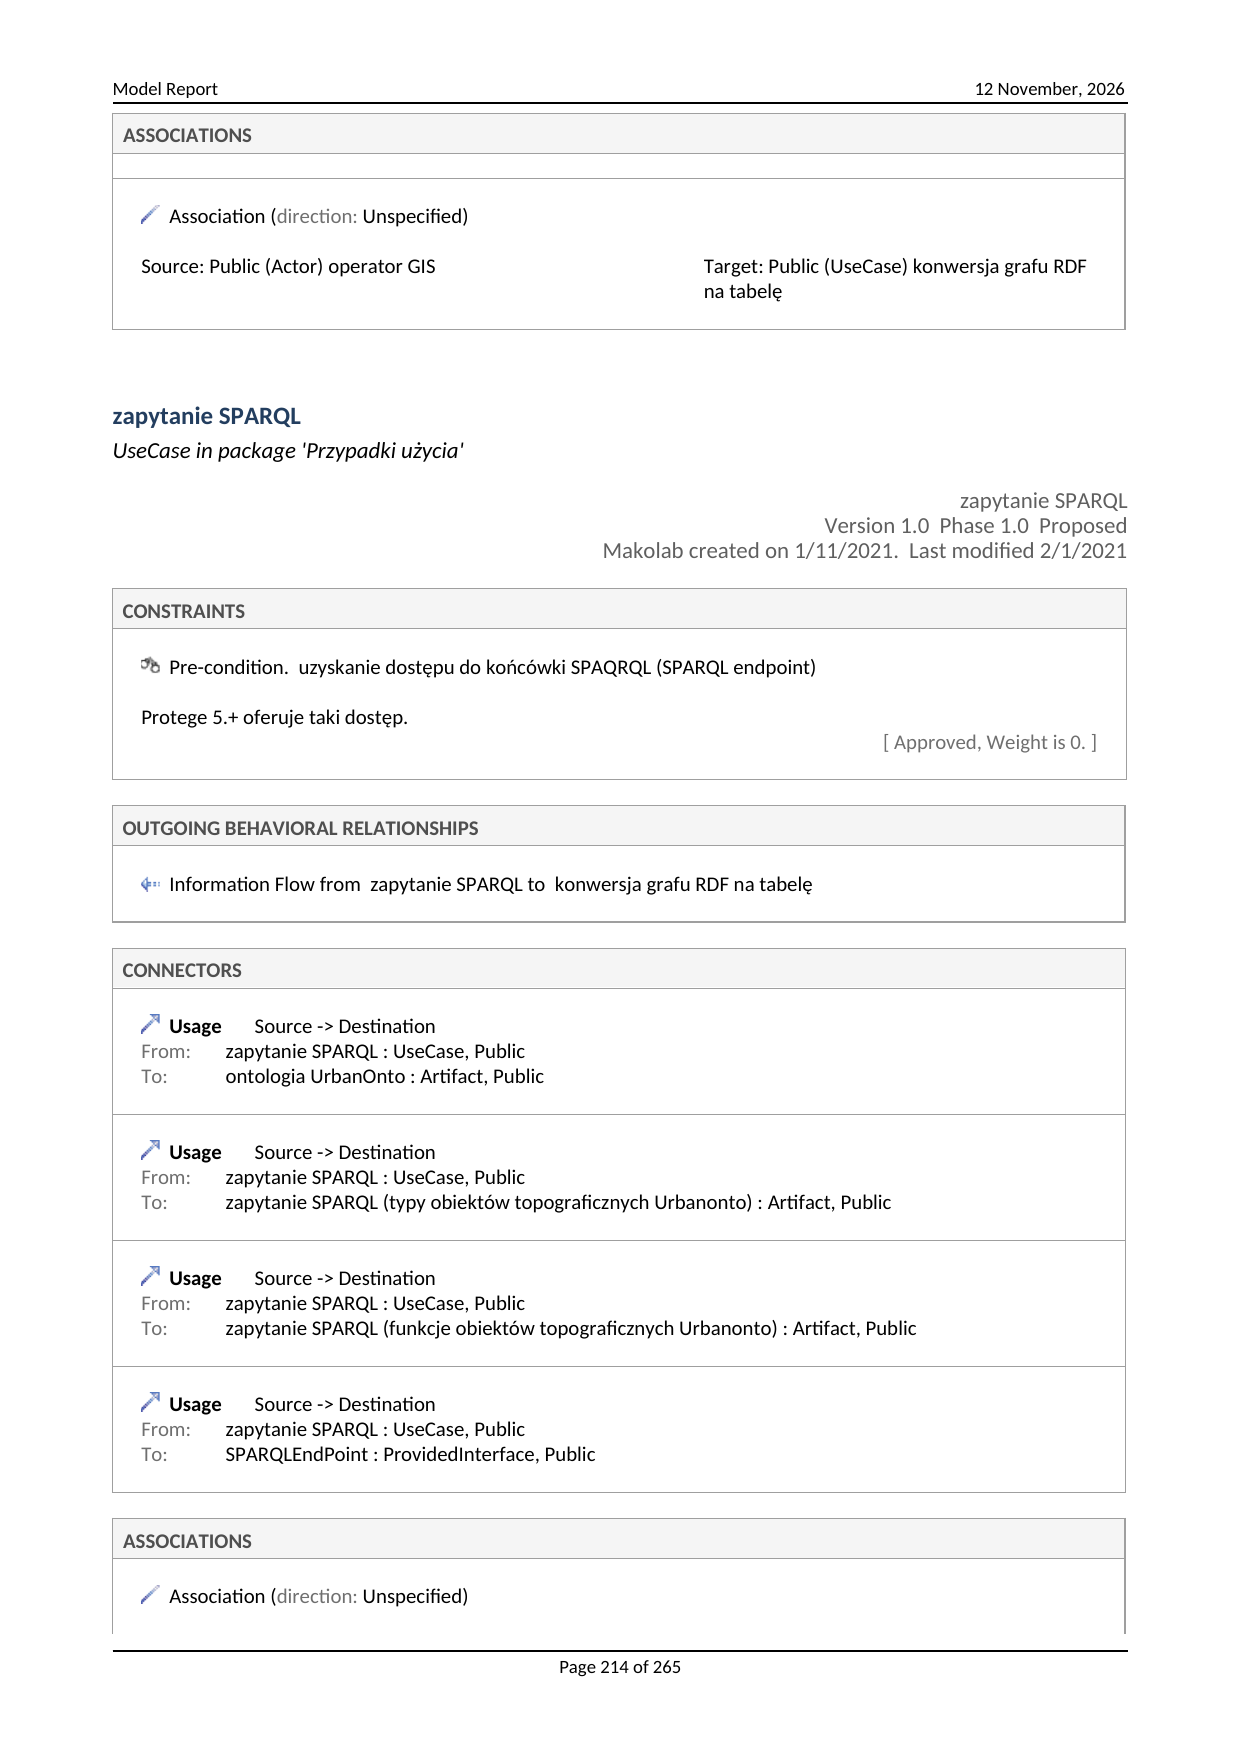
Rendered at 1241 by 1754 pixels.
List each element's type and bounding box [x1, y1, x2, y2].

picture [141, 1585, 160, 1604]
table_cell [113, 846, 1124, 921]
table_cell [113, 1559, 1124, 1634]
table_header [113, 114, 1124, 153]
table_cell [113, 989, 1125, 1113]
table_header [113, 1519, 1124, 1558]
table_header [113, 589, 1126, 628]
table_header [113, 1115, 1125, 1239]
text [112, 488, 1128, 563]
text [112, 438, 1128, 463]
picture [141, 1266, 160, 1286]
picture [141, 1392, 160, 1412]
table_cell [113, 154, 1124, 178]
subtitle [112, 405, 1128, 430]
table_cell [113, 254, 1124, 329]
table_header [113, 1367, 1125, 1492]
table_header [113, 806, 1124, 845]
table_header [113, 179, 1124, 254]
picture [141, 205, 160, 224]
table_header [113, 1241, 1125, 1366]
picture [141, 1014, 160, 1034]
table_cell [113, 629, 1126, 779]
picture [141, 655, 160, 675]
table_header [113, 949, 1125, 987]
picture [141, 1140, 160, 1160]
picture [141, 872, 160, 892]
